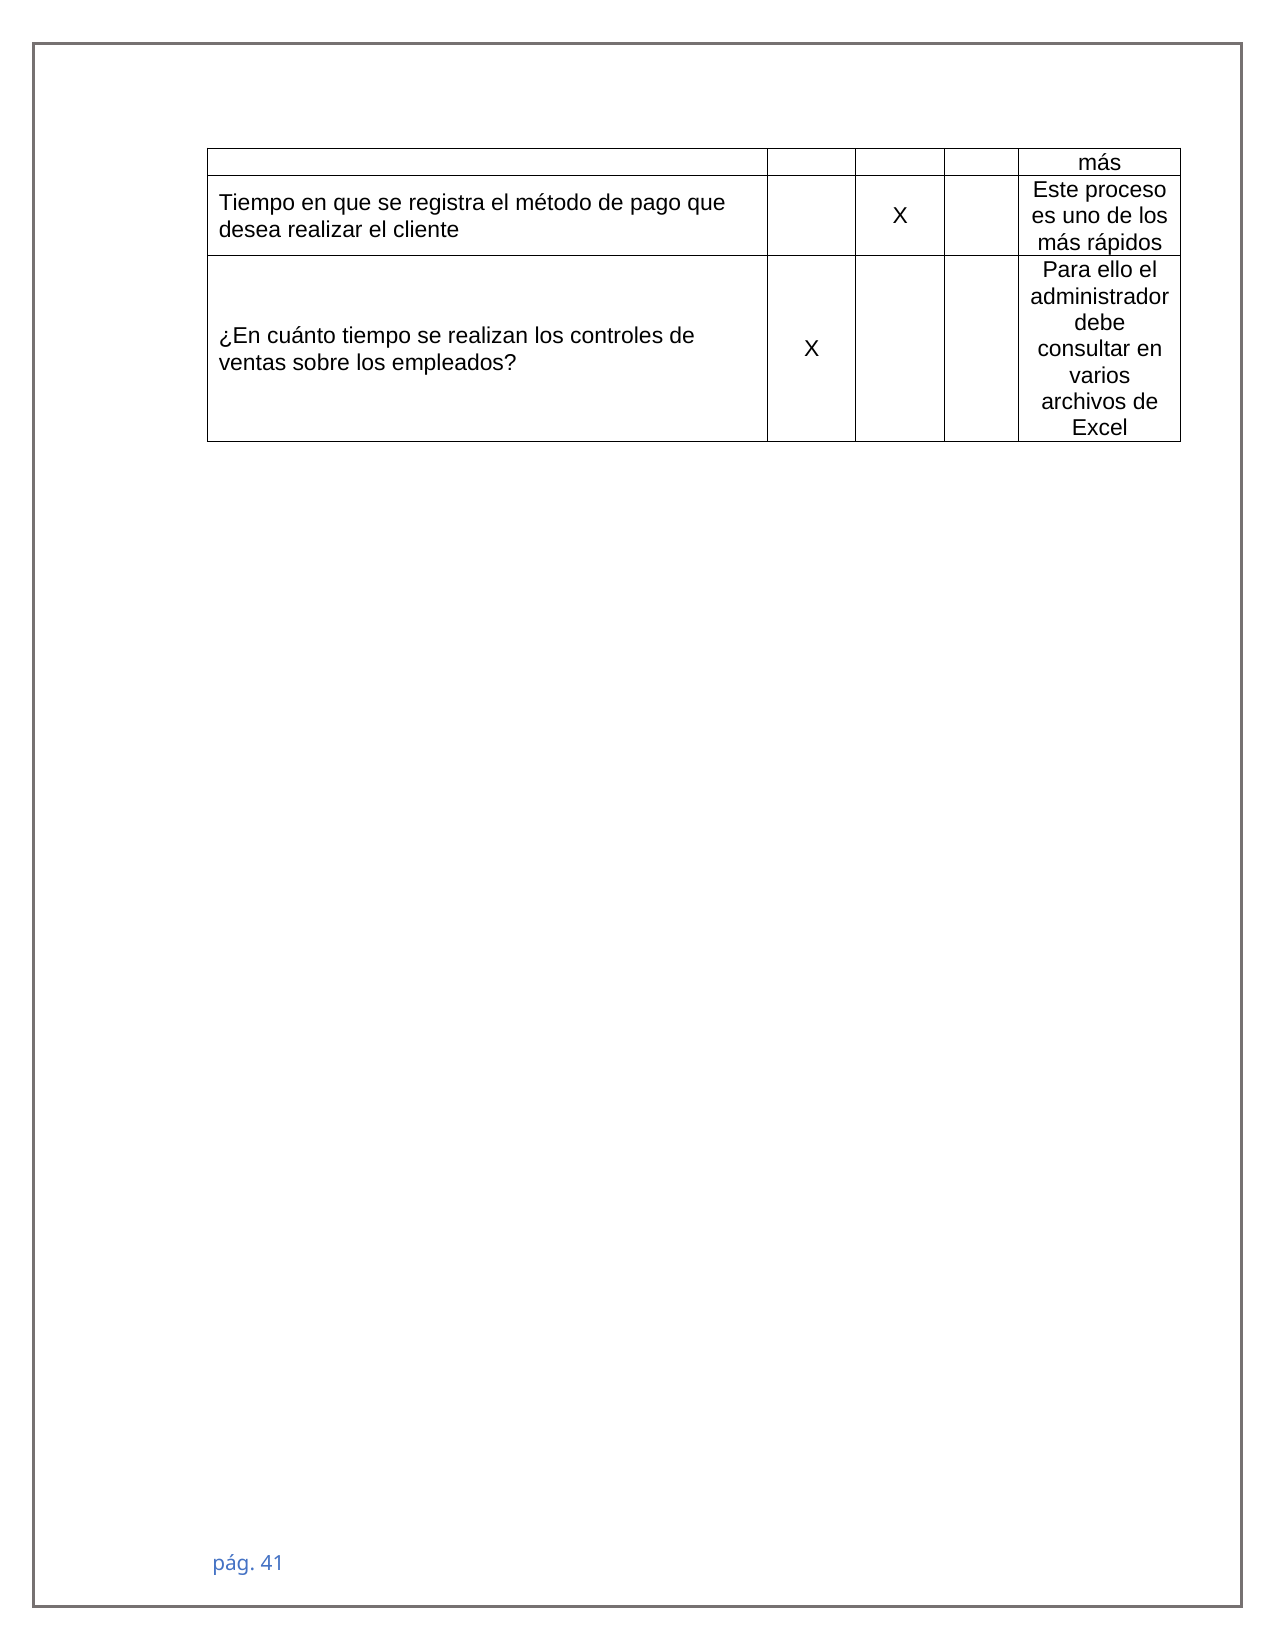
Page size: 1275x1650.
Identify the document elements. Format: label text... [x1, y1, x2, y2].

table_cell [945, 176, 1018, 255]
table_cell Este proceso es uno de los más rápidos [1019, 176, 1180, 255]
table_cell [1019, 149, 1180, 175]
table_cell X [768, 256, 855, 441]
table_cell [856, 256, 944, 441]
table_cell Para ello el administrador debe consultar en varios archivos de Excel [1019, 256, 1180, 441]
table_cell [945, 256, 1018, 441]
table_cell X [856, 176, 944, 255]
table_cell [945, 149, 1018, 175]
table_cell ¿En cuánto tiempo se realizan los controles de ventas sobre los empleados? [208, 256, 767, 441]
table_cell X [768, 149, 855, 175]
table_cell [208, 149, 767, 175]
table_cell [768, 176, 855, 255]
table_cell Tiempo en que se registra el método de pago que desea realizar el cliente [208, 176, 767, 255]
table_cell [856, 149, 944, 175]
